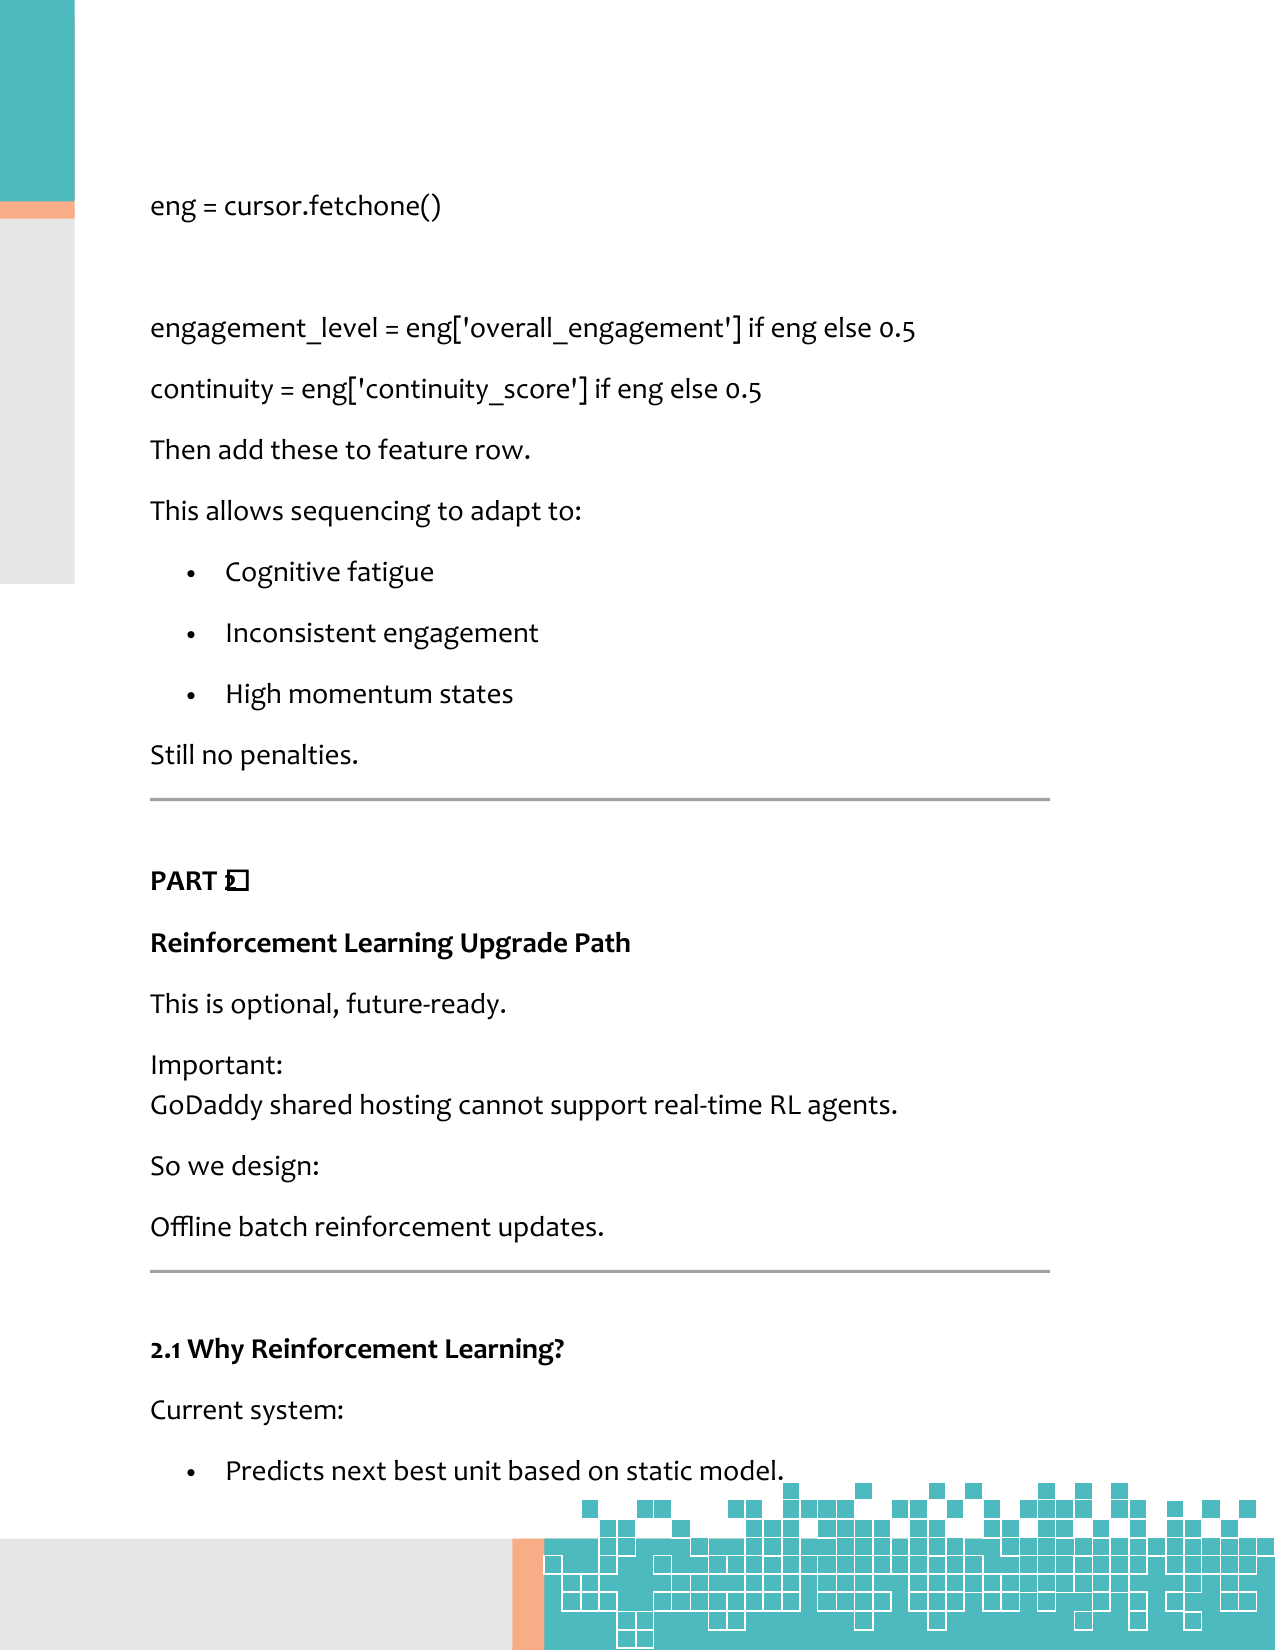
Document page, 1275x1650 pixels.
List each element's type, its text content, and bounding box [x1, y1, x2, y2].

list Cognitive fatigue [187, 554, 975, 589]
text 2.1 Why Reinforcement Learning? [150, 1331, 975, 1366]
text This allows sequencing to adapt to: [150, 493, 975, 528]
text eng = cursor.fetchone() [150, 187, 975, 223]
text This is optional, future-ready. [150, 985, 975, 1021]
text Then add these to feature row. [150, 432, 975, 467]
list Inconsistent engagement [187, 615, 975, 650]
text PART 2️⃣ [150, 859, 975, 898]
text Still no penalties. [150, 737, 975, 772]
text Current system: [150, 1392, 975, 1427]
text engagement_level = eng['overall_engagement'] if eng else 0.5 [150, 309, 975, 345]
text continuity = eng['continuity_score'] if eng else 0.5 [150, 371, 975, 406]
text Offline batch reinforcement updates. [150, 1209, 975, 1244]
text Reinforcement Learning Upgrade Path [150, 924, 975, 960]
text Important: GoDaddy shared hosting cannot support real-time RL agents. [150, 1046, 975, 1122]
list High momentum states [187, 676, 975, 711]
list Predicts next best unit based on static model. [187, 1453, 975, 1488]
text So we design: [150, 1148, 975, 1183]
